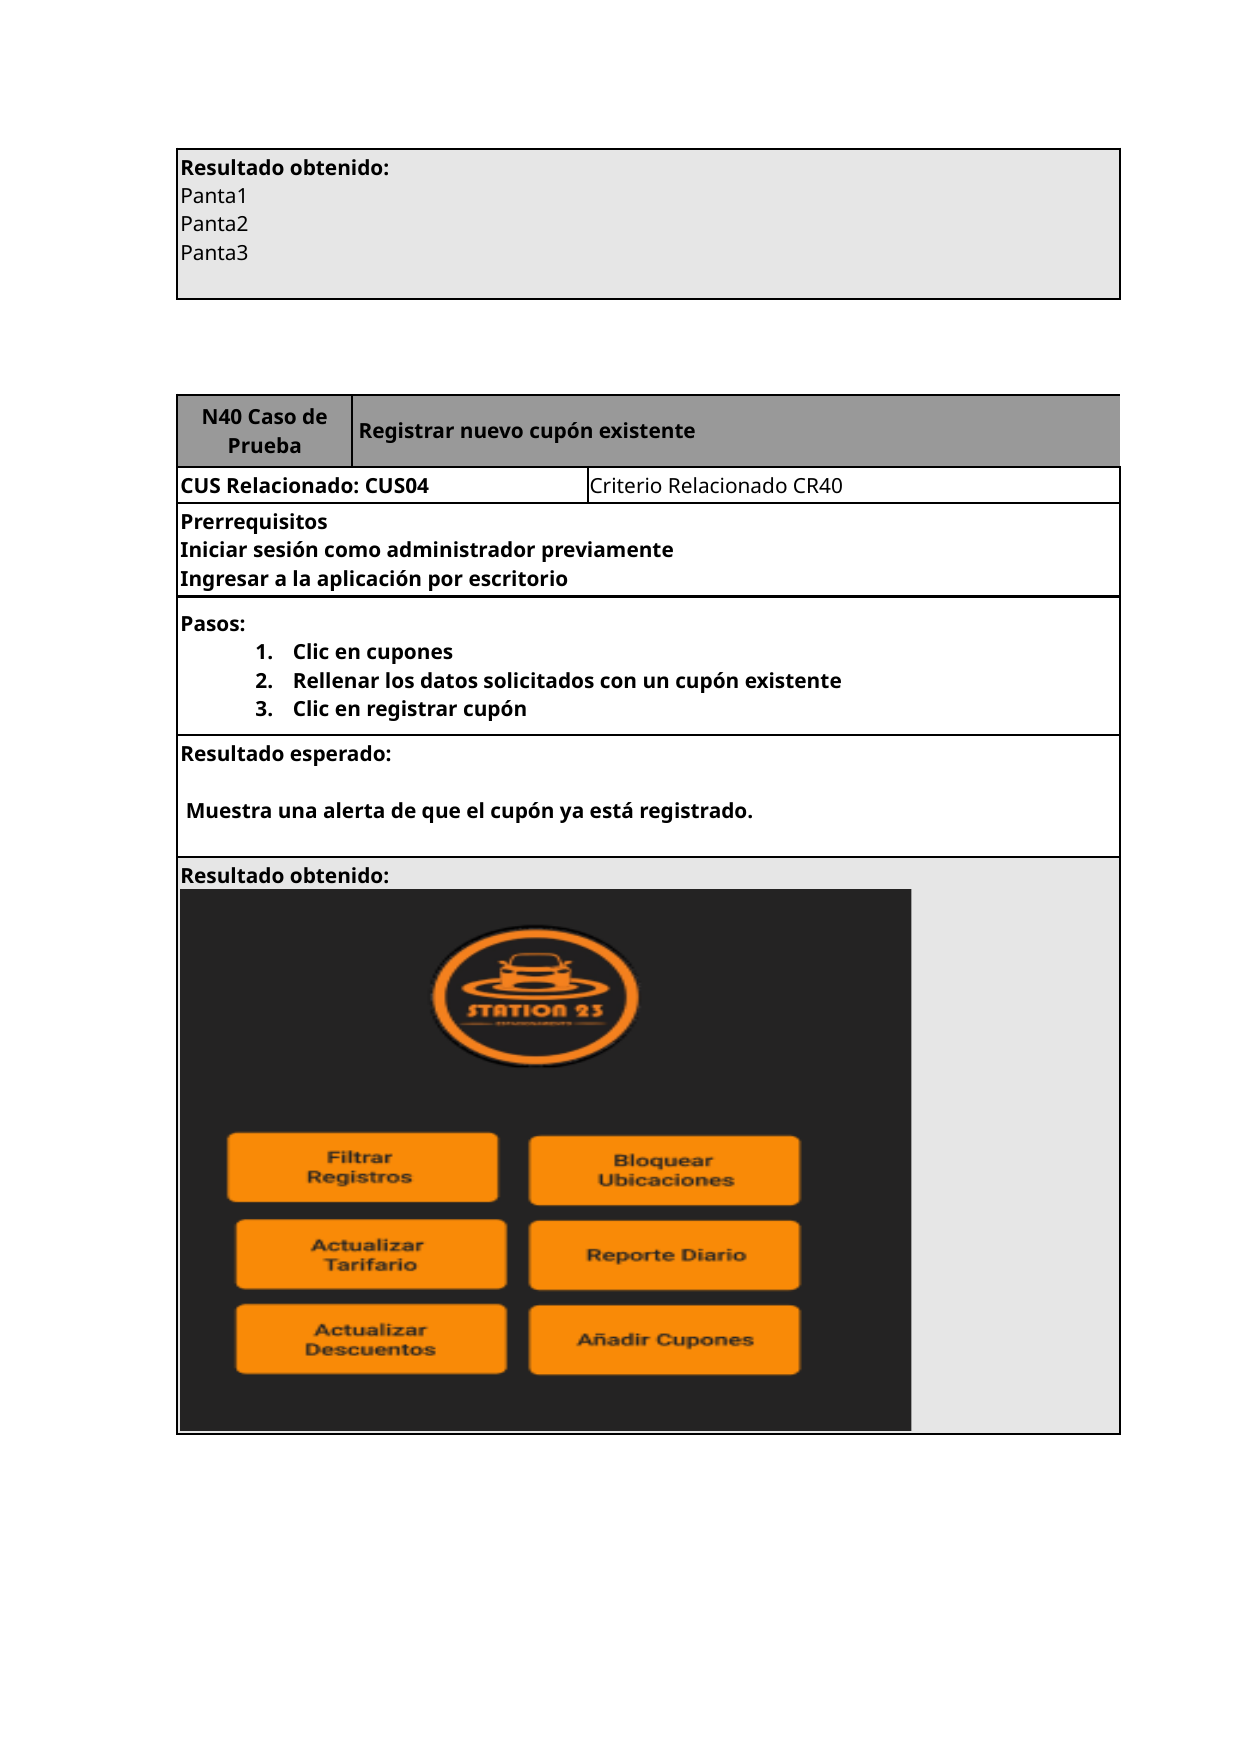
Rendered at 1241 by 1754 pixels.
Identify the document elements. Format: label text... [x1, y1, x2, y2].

table_cell Resultado esperado: Muestra una alerta de que el cupón ya está registrado. [178, 736, 1119, 856]
table_cell Resultado obtenido: Panta1 Panta2 Panta3 [178, 150, 1119, 298]
table_cell Pasos: Clic en cupones Rellenar los datos solicitados con un cupón existente Clic en registrar cupón [178, 598, 1119, 734]
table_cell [178, 504, 1119, 595]
table_cell Criterio Relacionado CR40 [589, 468, 1119, 502]
table_header N40 Caso de Prueba [178, 396, 351, 466]
table_header Registrar nuevo cupón existente [353, 396, 1120, 466]
picture [180, 889, 912, 1431]
table_cell Resultado obtenido: [178, 858, 1119, 1433]
table_cell CUS Relacionado: CUS04 [178, 468, 587, 502]
